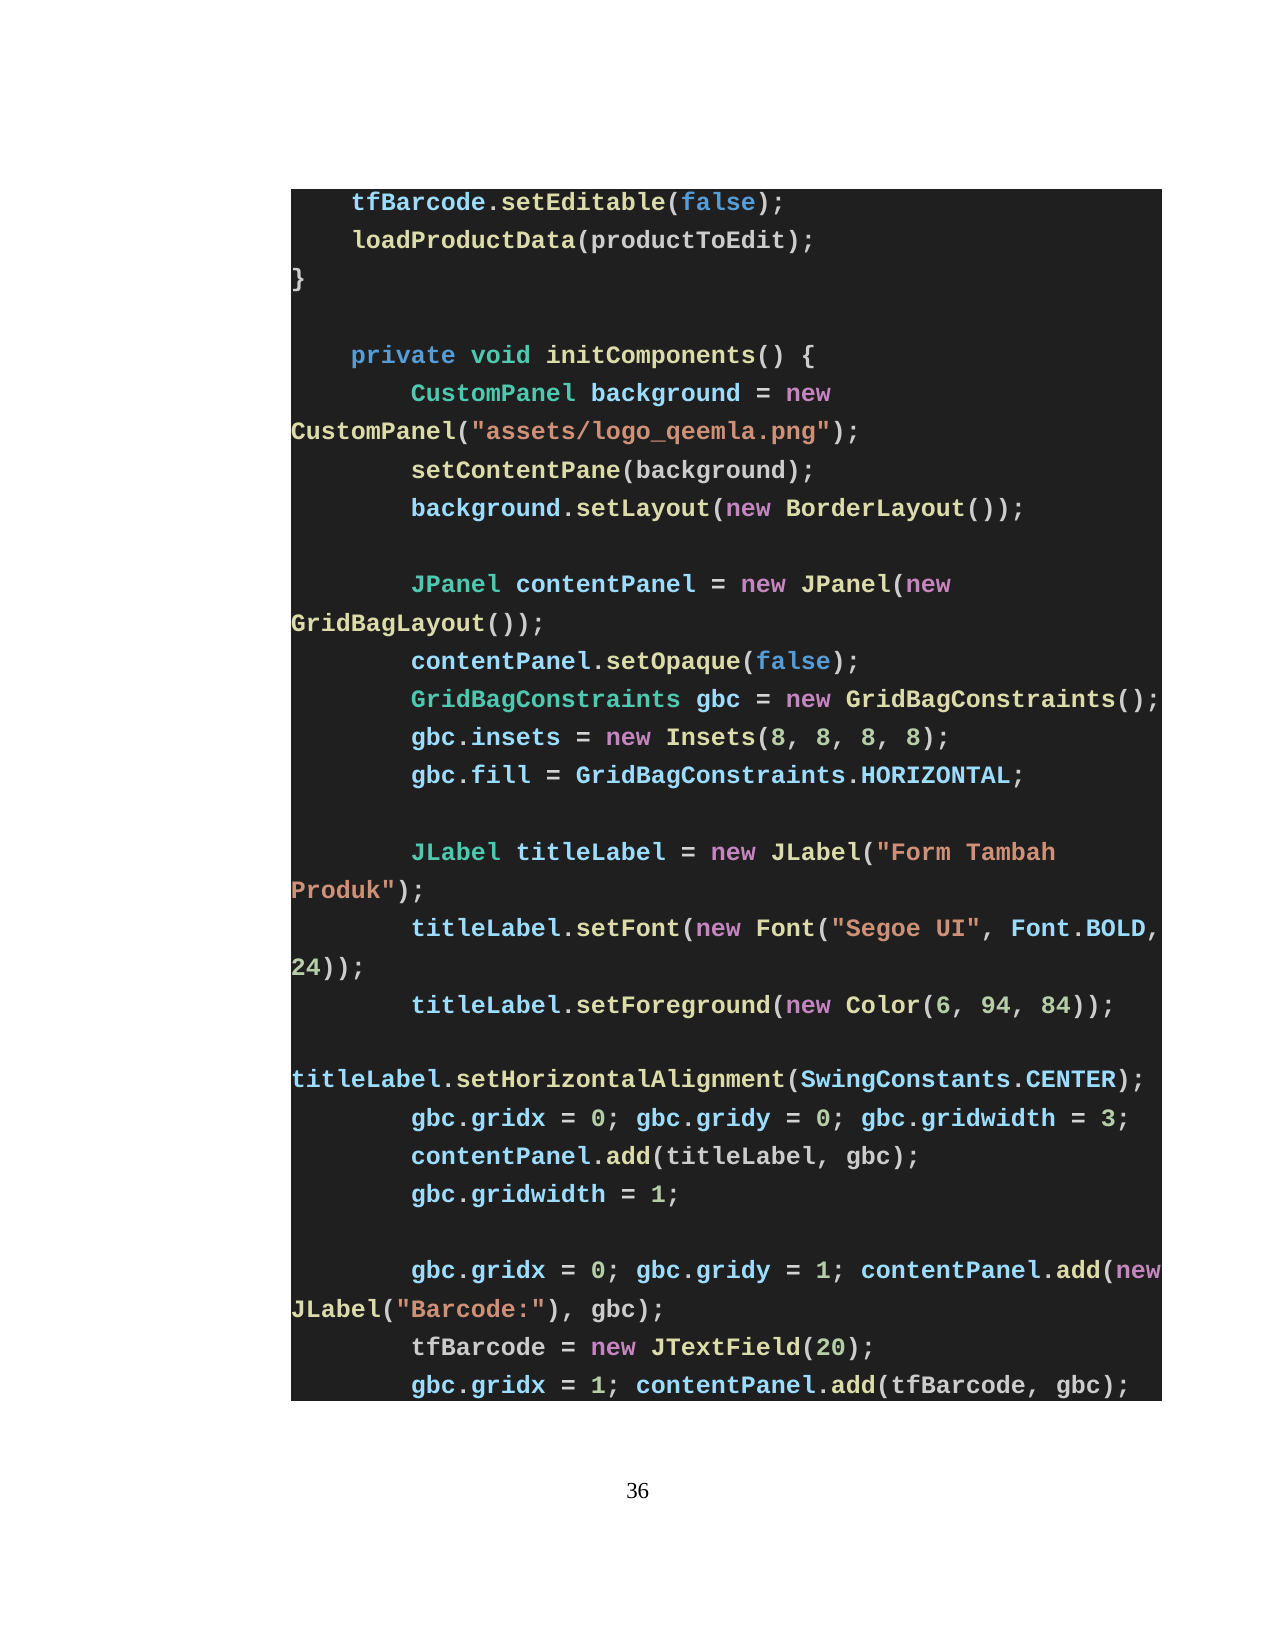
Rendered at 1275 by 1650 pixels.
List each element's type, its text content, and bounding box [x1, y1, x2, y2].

text tfBarcode = new JTextField(20); [291, 1334, 1162, 1363]
text } [291, 266, 1162, 294]
text gbc.insets = new Insets(8, 8, 8, 8); [291, 725, 1162, 753]
text titleLabel.setHorizontalAlignment(SwingConstants.CENTER); [291, 1031, 1162, 1095]
text gbc.gridx = 1; contentPanel.add(tfBarcode, gbc); [291, 1373, 1162, 1401]
text JPanel contentPanel = new JPanel(new GridBagLayout()); [291, 572, 1162, 638]
text GridBagConstraints gbc = new GridBagConstraints(); [291, 687, 1162, 715]
text gbc.gridx = 0; gbc.gridy = 1; contentPanel.add(new JLabel("Barcode:"), gbc); [291, 1258, 1162, 1324]
text titleLabel.setForeground(new Color(6, 94, 84)); [291, 992, 1162, 1021]
text gbc.gridwidth = 1; [291, 1182, 1162, 1210]
text gbc.gridx = 0; gbc.gridy = 0; gbc.gridwidth = 3; [291, 1105, 1162, 1133]
text loadProductData(productToEdit); [291, 228, 1162, 256]
text gbc.fill = GridBagConstraints.HORIZONTAL; [291, 763, 1162, 791]
text titleLabel.setFont(new Font("Segoe UI", Font.BOLD, 24)); [291, 916, 1162, 982]
text JLabel titleLabel = new JLabel("Form Tambah Produk"); [291, 839, 1162, 906]
text contentPanel.add(titleLabel, gbc); [291, 1143, 1162, 1172]
text background.setLayout(new BorderLayout()); [291, 495, 1162, 524]
text setContentPane(background); [291, 457, 1162, 486]
text tfBarcode.setEditable(false); [291, 189, 1162, 218]
text private void initComponents() { [291, 342, 1162, 371]
text CustomPanel background = new CustomPanel("assets/logo_qeemla.png"); [291, 381, 1162, 447]
text contentPanel.setOpaque(false); [291, 648, 1162, 677]
